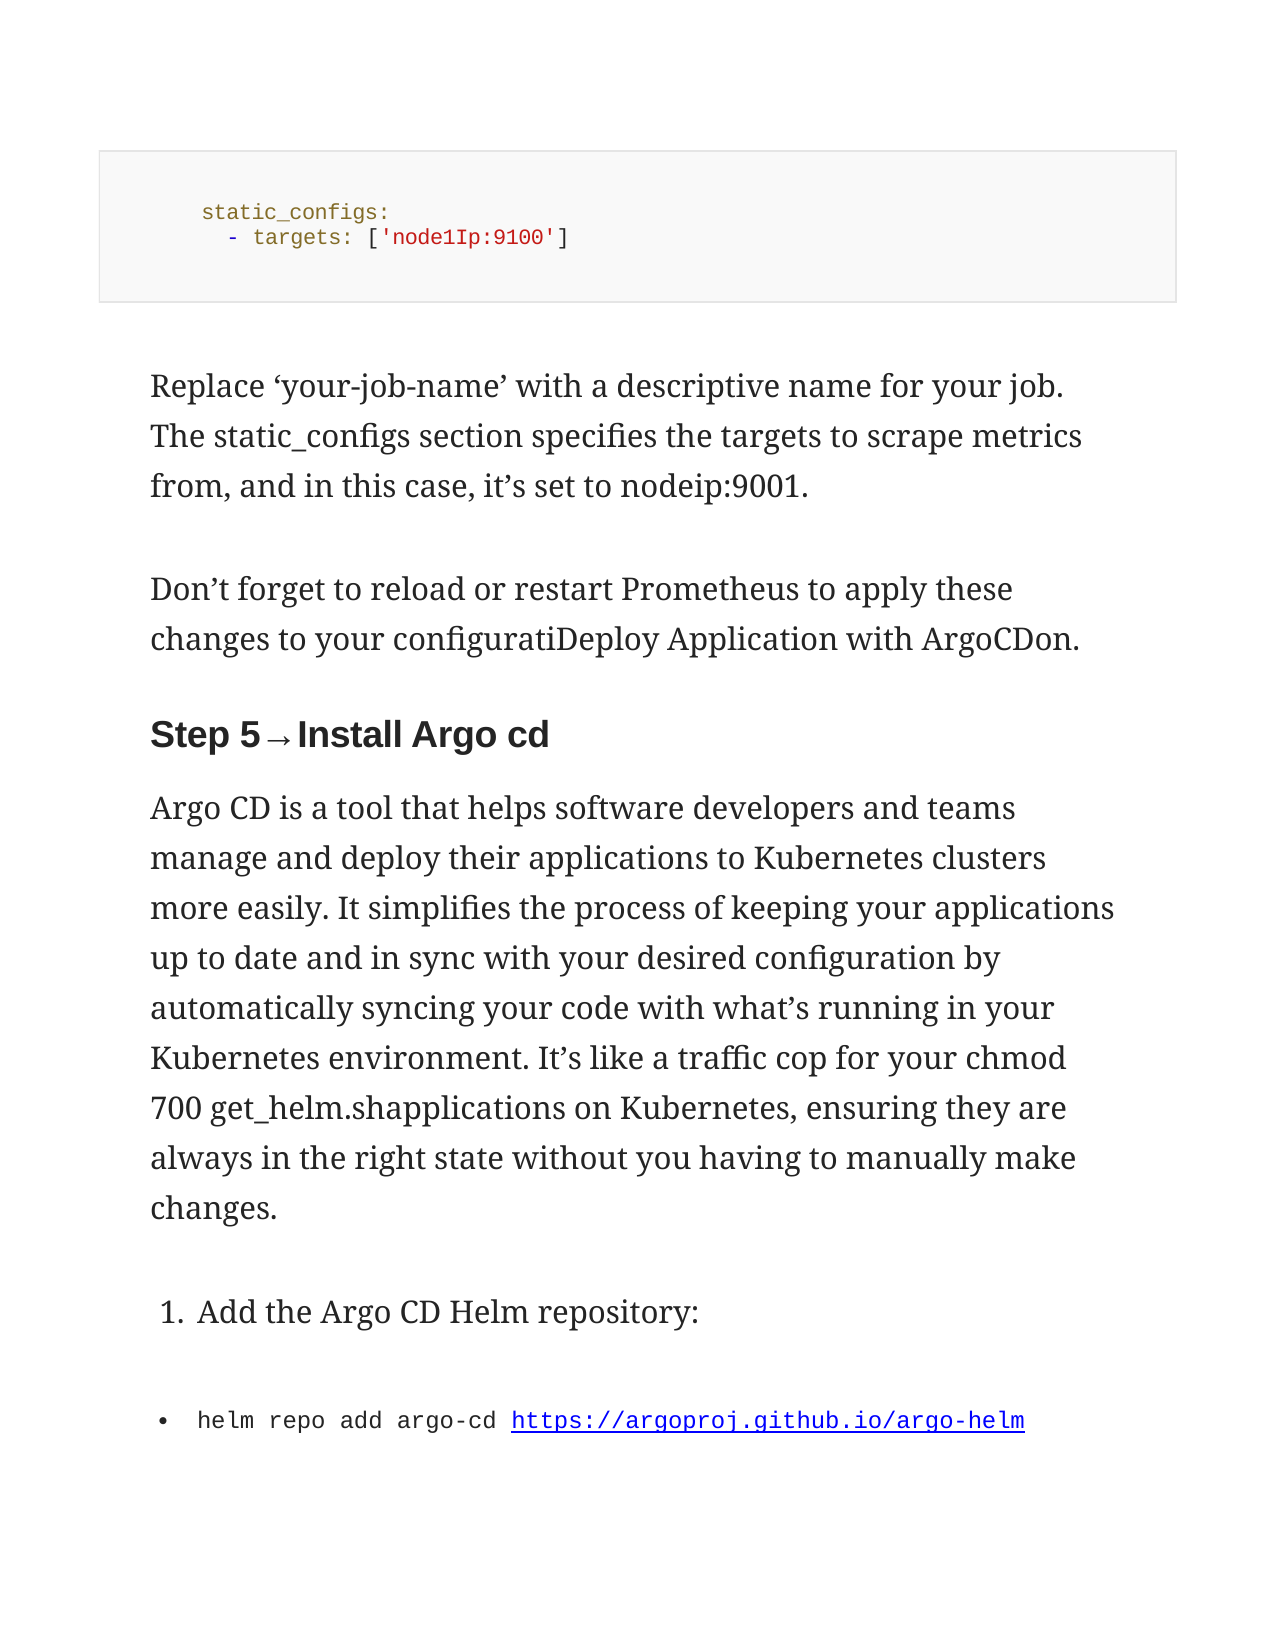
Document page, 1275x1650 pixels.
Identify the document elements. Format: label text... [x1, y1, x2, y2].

text Replace ‘your-job-name’ with a descriptive name for your job. The static_configs section specifies the targets to scrape metrics from, and in this case, it’s set to nodeip:9001. [150, 356, 1125, 506]
list Add the Argo CD Helm repository: [159, 1282, 1125, 1332]
text Argo CD is a tool that helps software developers and teams manage and deploy their applications to Kubernetes clusters more easily. It simplifies the process of keeping your applications up to date and in sync with your desired configuration by automatically syncing your code with what’s running in your Kubernetes environment. It’s like a traffic cop for your chmod 700 get_helm.shapplications on Kubernetes, ensuring they are always in the right state without you having to manually make changes. [150, 779, 1125, 1229]
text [100, 152, 1175, 301]
list helm repo add argo-cd https://argoproj.github.io/argo-helm [159, 1386, 1125, 1436]
text Don’t forget to reload or restart Prometheus to apply these changes to your configuratiDeploy Application with ArgoCDon. [150, 560, 1125, 660]
text Step 5→Install Argo cd [150, 708, 1125, 755]
